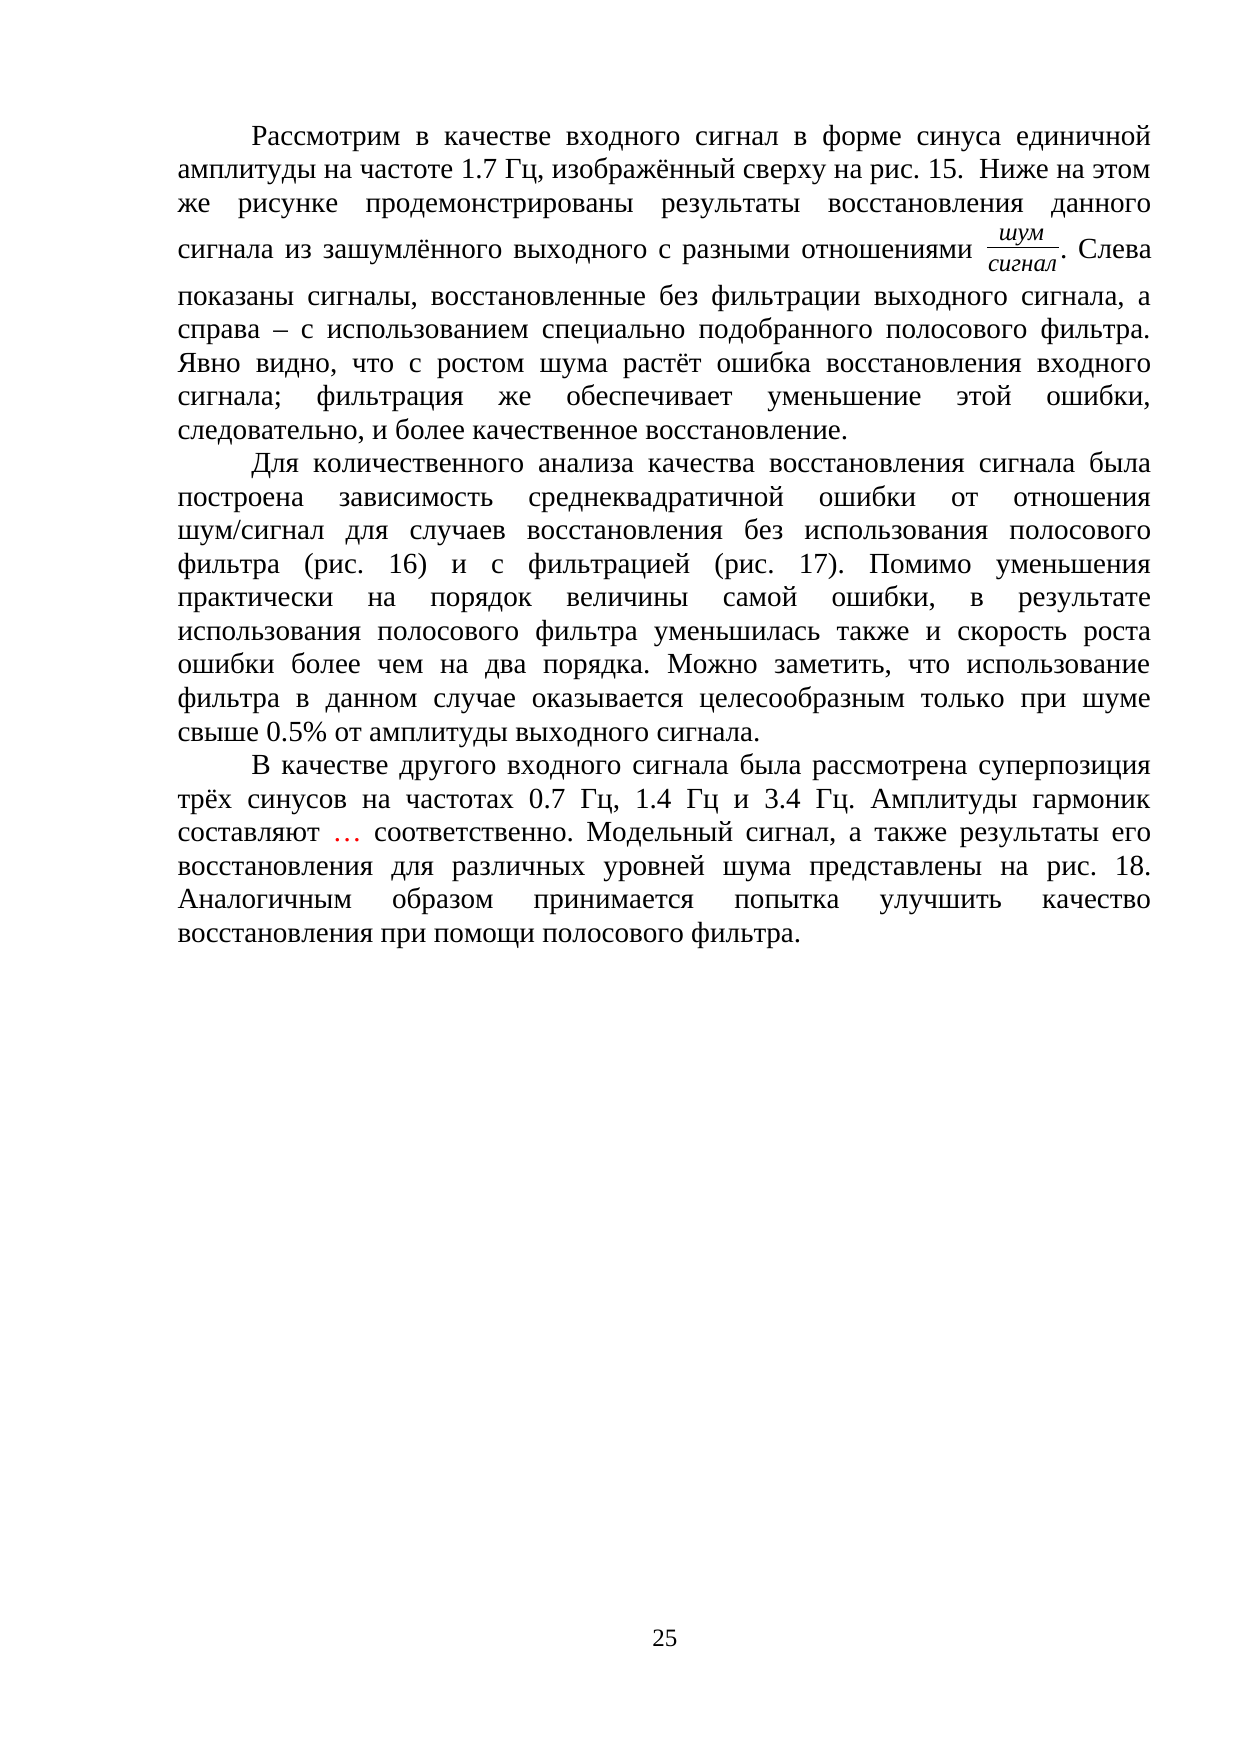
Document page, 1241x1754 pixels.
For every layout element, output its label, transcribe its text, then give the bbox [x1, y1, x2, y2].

text В качестве другого входного сигнала была рассмотрена суперпозиция трёх синусов на частотах 0.7 Гц, 1.4 Гц и 3.4 Гц. Амплитуды гармоник составляют … соответственно. Модельный сигнал, а также результаты его восстановления для различных уровней шума представлены на рис. 18. Аналогичным образом принимается попытка улучшить качество восстановления при помощи полосового фильтра. [177, 747, 1152, 948]
text Рассмотрим в качестве входного сигнал в форме синуса единичной амплитуды на частоте 1.7 Гц, изображённый сверху на рис. 15. Ниже на этом же рисунке продемонстрированы результаты восстановления данного сигнала из зашумлённого выходного с разными отношениями . Слева показаны сигналы, восстановленные без фильтрации выходного сигнала, а справа – с использованием специально подобранного полосового фильтра. Явно видно, что с ростом шума растёт ошибка восстановления входного сигнала; фильтрация же обеспечивает уменьшение этой ошибки, следовательно, и более качественное восстановление. [177, 118, 1152, 445]
text Для количественного анализа качества восстановления сигнала была построена зависимость среднеквадратичной ошибки от отношения шум/сигнал для случаев восстановления без использования полосового фильтра (рис. 16) и с фильтрацией (рис. 17). Помимо уменьшения практически на порядок величины самой ошибки, в результате использования полосового фильтра уменьшилась также и скорость роста ошибки более чем на два порядка. Можно заметить, что использование фильтра в данном случае оказывается целесообразным только при шуме свыше 0.5% от амплитуды выходного сигнала. [177, 445, 1152, 747]
